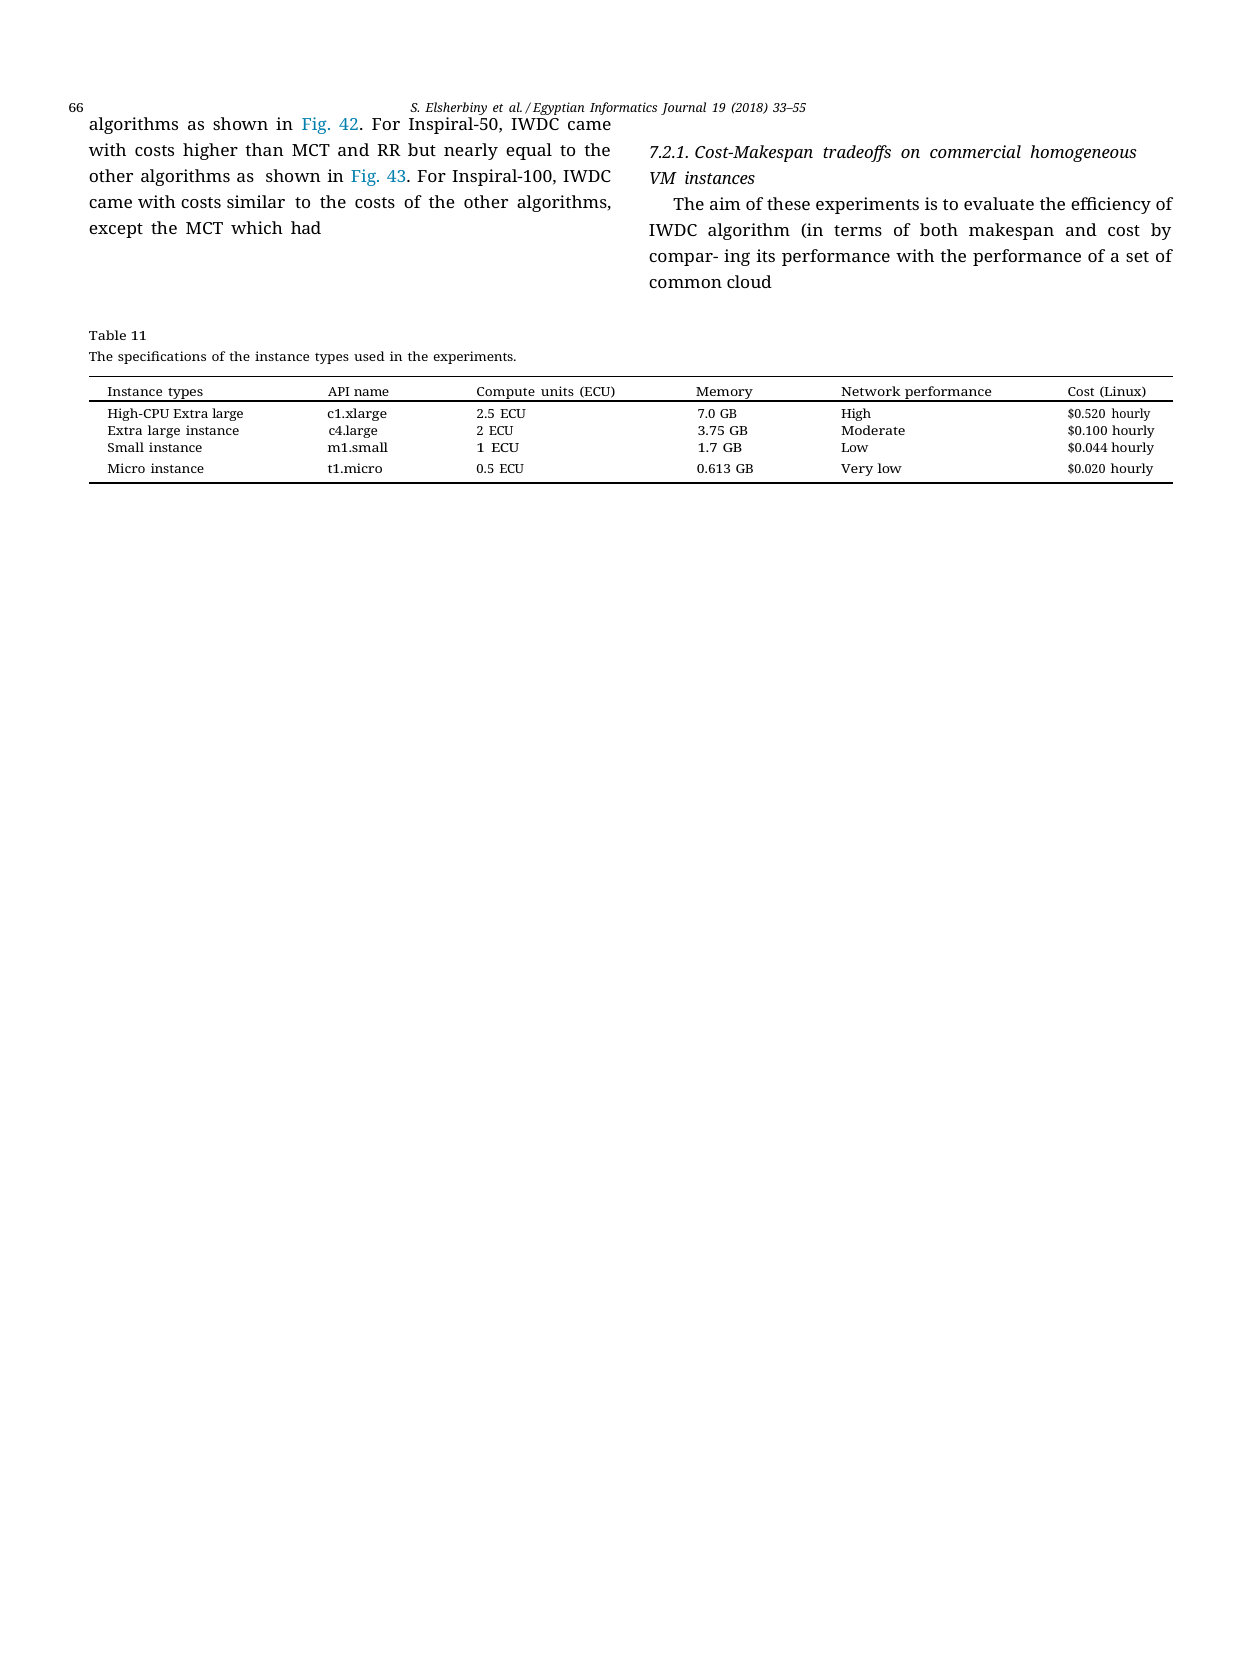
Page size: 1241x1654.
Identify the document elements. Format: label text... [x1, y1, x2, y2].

table_cell Very low [797, 458, 1024, 482]
table_cell $0.044 hourly [1024, 440, 1173, 458]
text The aim of these experiments is to evaluate the efficiency of IWDC algorithm (in terms of both makespan and cost by compar- ing its performance with the performance of a set of common cloud [649, 193, 1172, 294]
table_cell $0.020 hourly [1024, 458, 1173, 482]
table_header Instance types [89, 377, 285, 400]
table_cell High-CPU Extra large [89, 402, 285, 422]
table_cell $0.520 hourly [1024, 402, 1173, 422]
text Table 11 [89, 327, 1184, 344]
table_cell 7.0 GB [654, 402, 797, 422]
table_header Compute units (ECU) [433, 377, 654, 400]
table_cell Low [797, 440, 1024, 458]
text The specifications of the instance types used in the experiments. [88, 348, 1184, 365]
table_cell Extra large instance [89, 422, 285, 440]
table_cell Small instance [89, 440, 285, 458]
picture [366, 178, 373, 186]
table_header Network performance [797, 377, 1024, 400]
table_cell c1.xlarge [285, 402, 433, 422]
table_cell 1 ECU [433, 440, 654, 458]
picture [386, 170, 392, 179]
table_cell 3.75 GB [654, 422, 797, 440]
table_cell t1.micro [285, 458, 433, 482]
list Cost-Makespan tradeoffs on commercial homogeneous VM instances [649, 141, 1137, 189]
table_header Memory [654, 377, 797, 400]
table_header API name [285, 377, 433, 400]
table_cell High [797, 402, 1024, 422]
table_cell Micro instance [89, 458, 285, 482]
table_cell 0.613 GB [654, 458, 797, 482]
table_cell 2 ECU [433, 422, 654, 440]
table_cell 0.5 ECU [433, 458, 654, 482]
table_cell 2.5 ECU [433, 402, 654, 422]
table_header Cost (Linux) [1024, 377, 1173, 400]
table_cell $0.100 hourly [1024, 422, 1173, 440]
table_cell 1.7 GB [654, 440, 797, 458]
table_cell c4.large [285, 422, 433, 440]
table_cell m1.small [285, 440, 433, 458]
table_cell Moderate [797, 422, 1024, 440]
